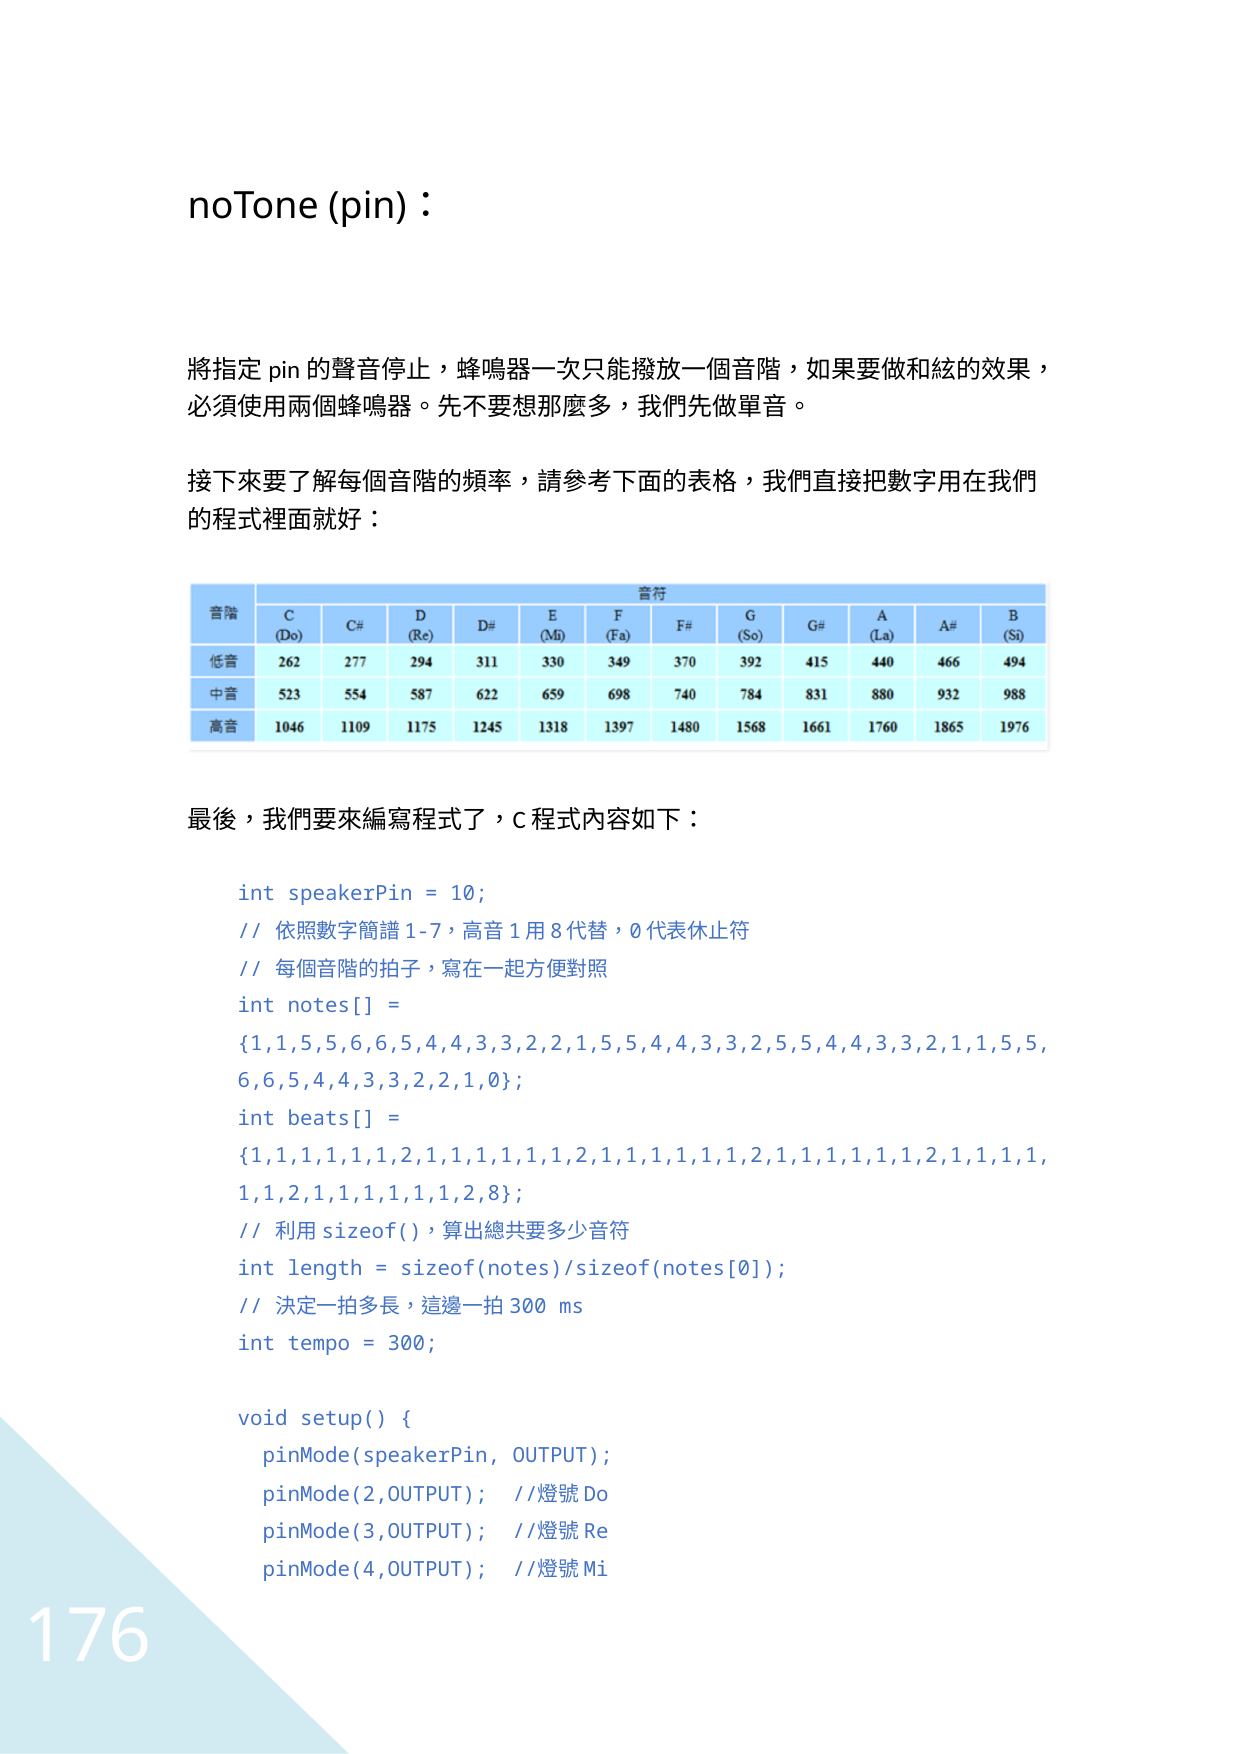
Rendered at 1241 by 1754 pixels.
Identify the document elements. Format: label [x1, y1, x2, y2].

picture [187, 581, 1053, 753]
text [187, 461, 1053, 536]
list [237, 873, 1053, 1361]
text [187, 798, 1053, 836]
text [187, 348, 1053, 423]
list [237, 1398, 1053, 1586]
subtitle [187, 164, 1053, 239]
